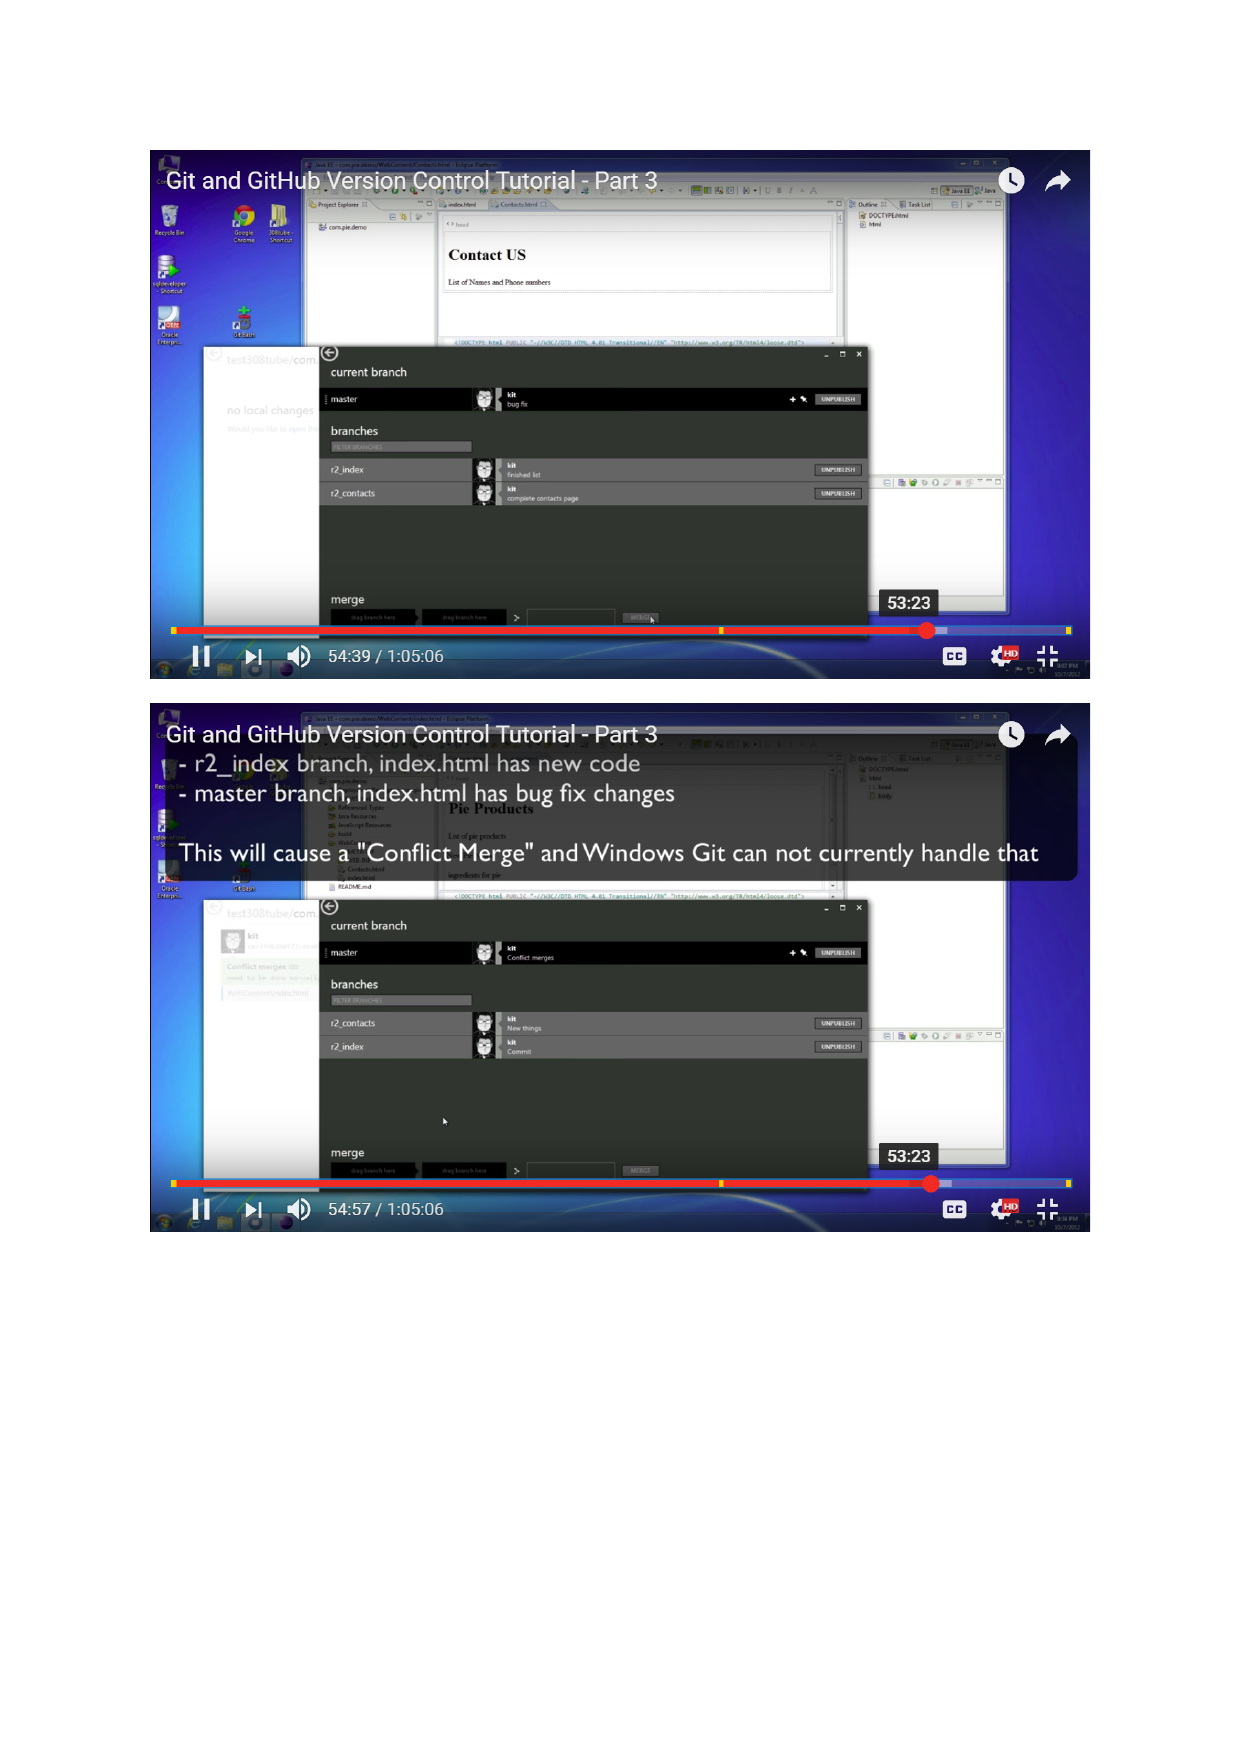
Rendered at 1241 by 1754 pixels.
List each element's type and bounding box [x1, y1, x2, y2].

picture [150, 150, 1091, 679]
picture [150, 703, 1091, 1232]
